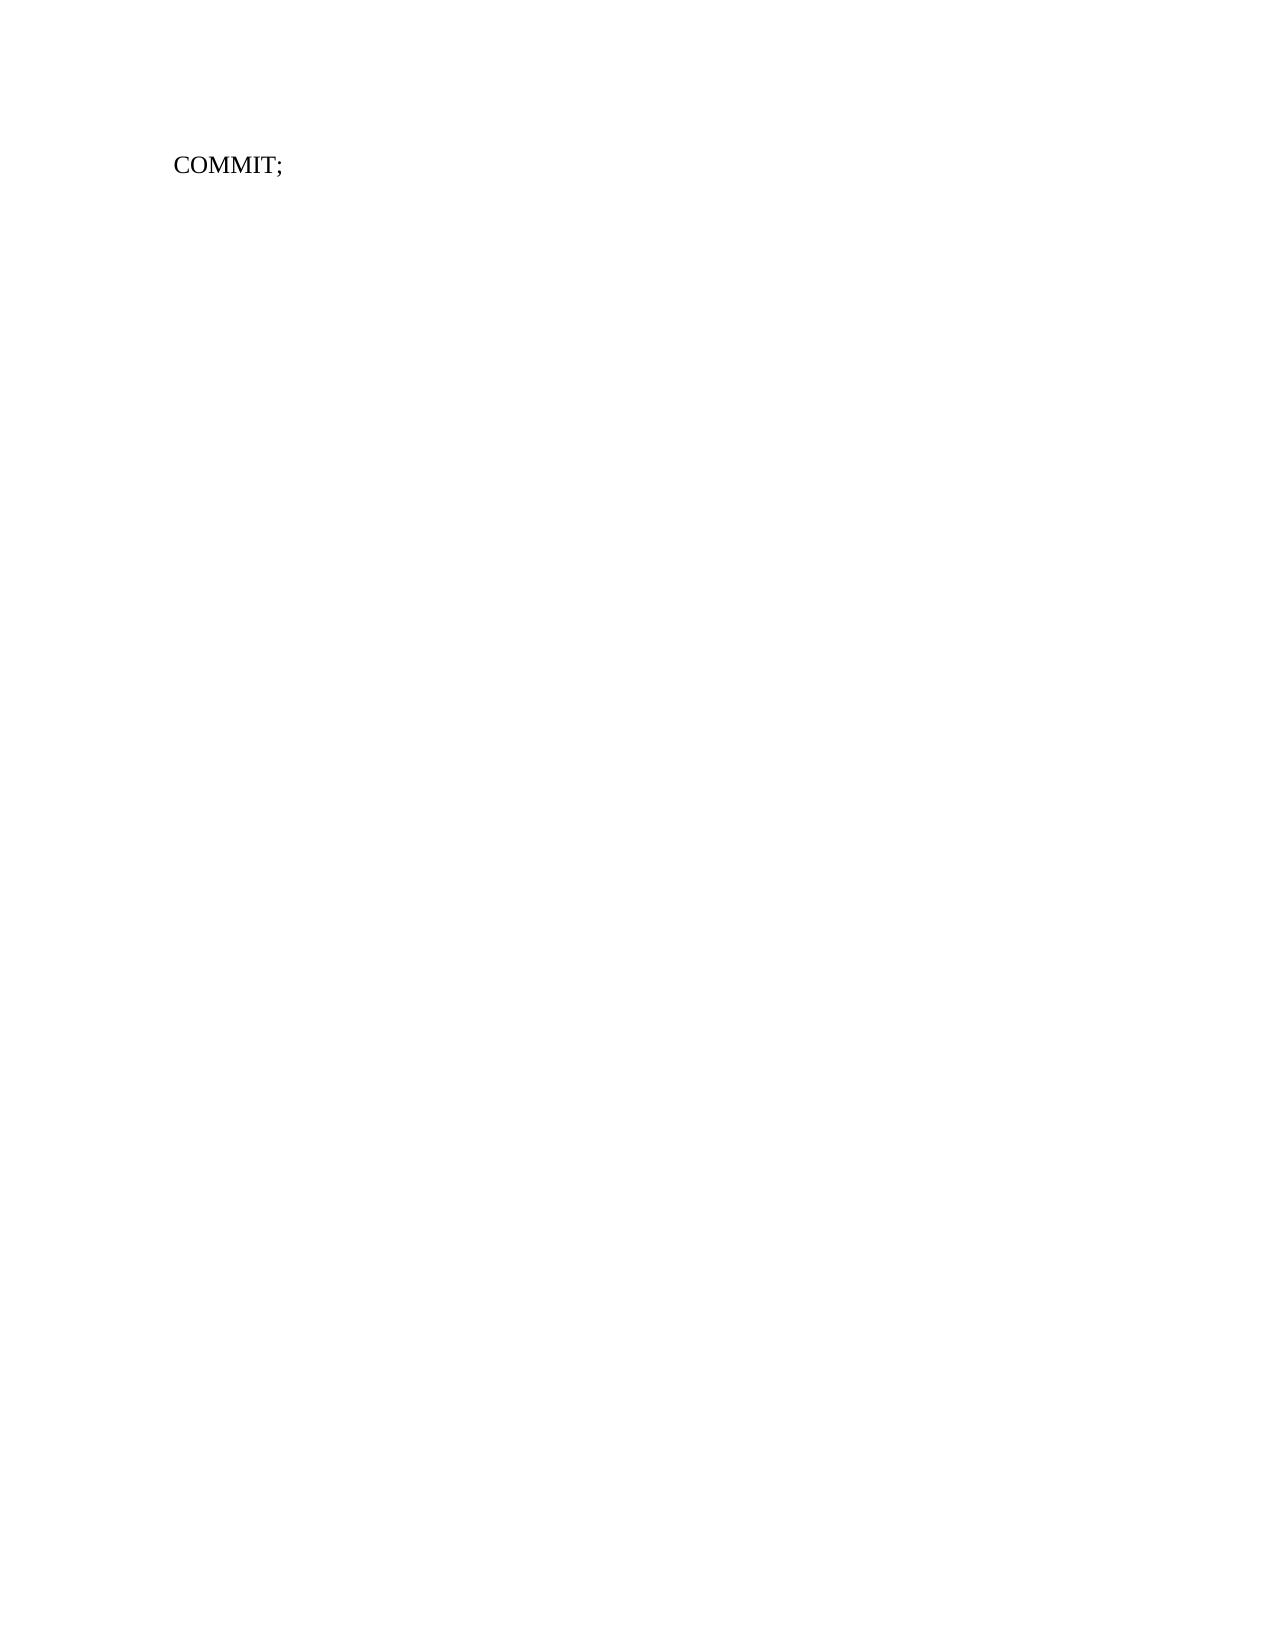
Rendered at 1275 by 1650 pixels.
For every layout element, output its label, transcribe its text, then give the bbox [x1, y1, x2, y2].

text COMMIT; [173, 150, 1125, 179]
